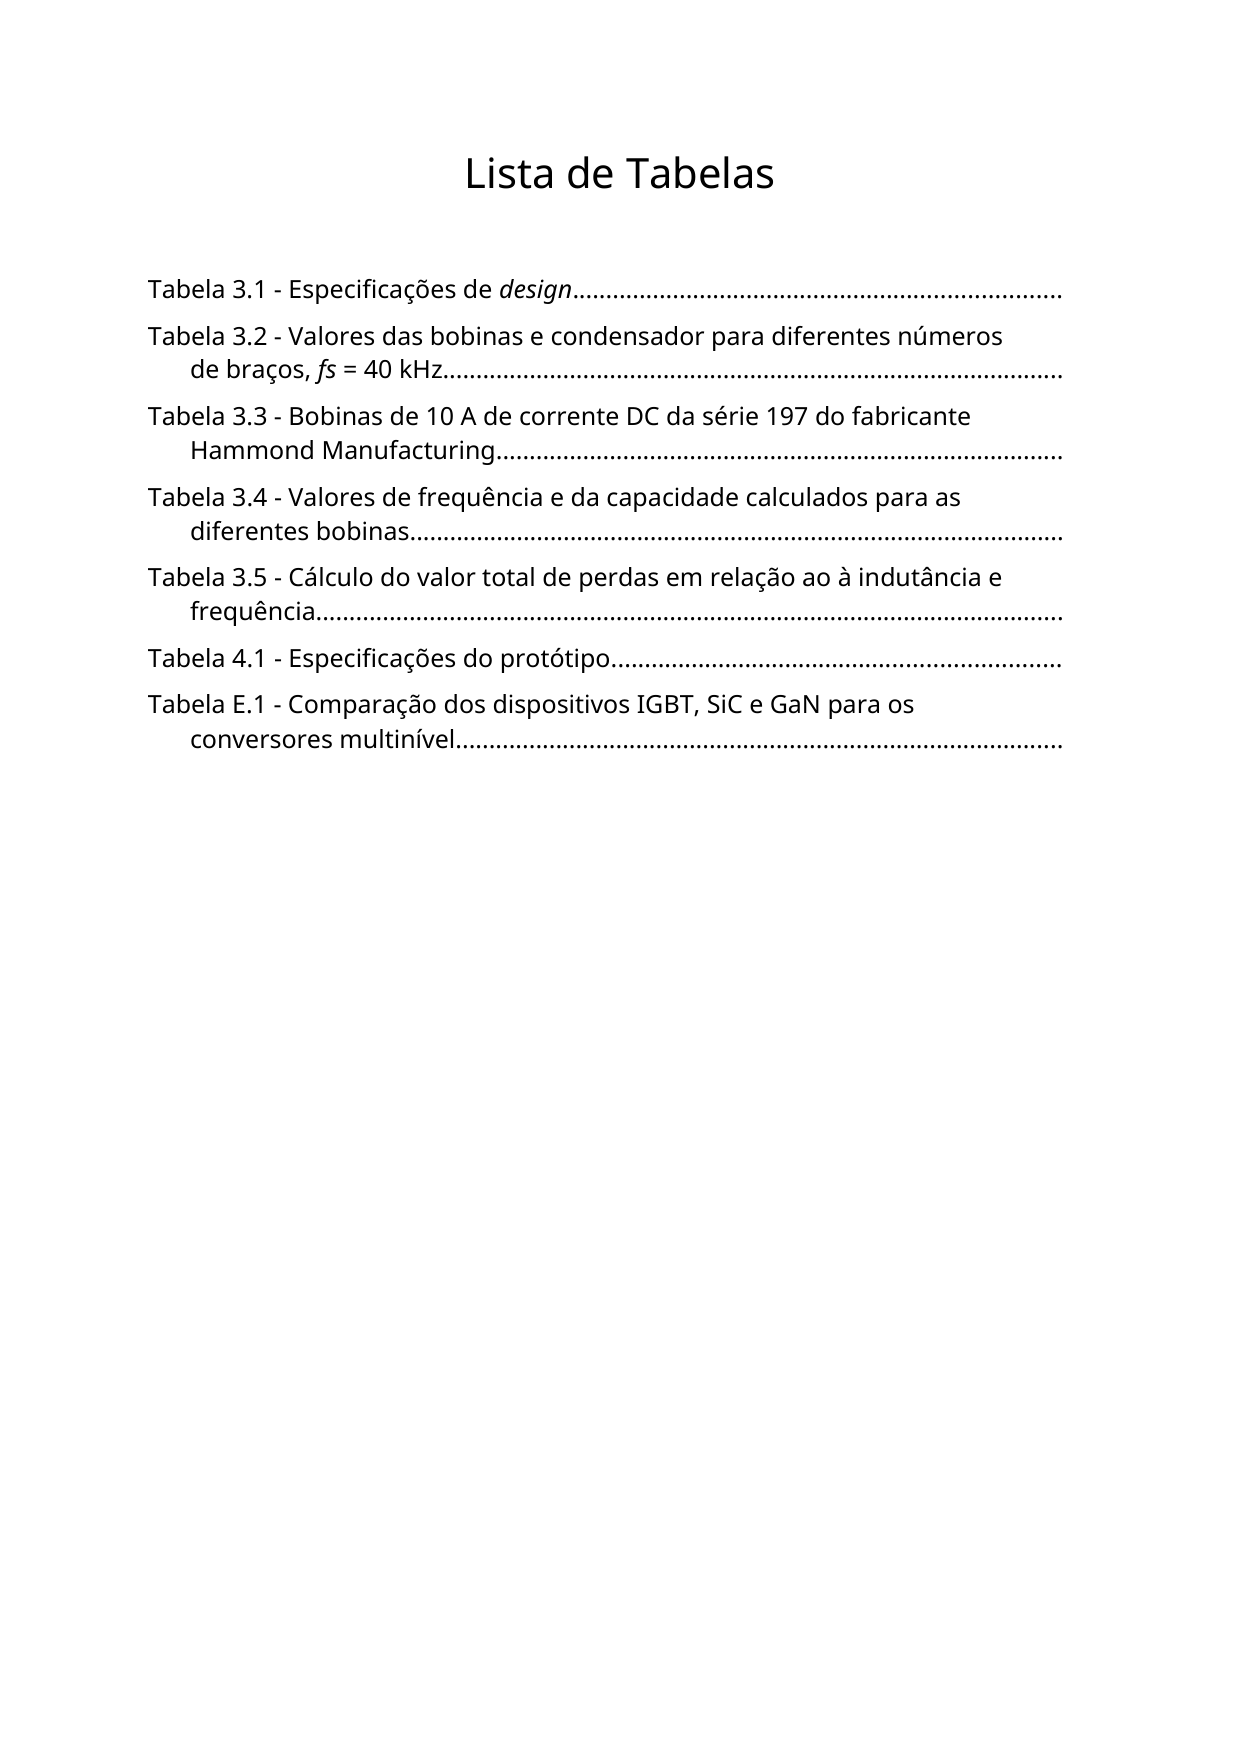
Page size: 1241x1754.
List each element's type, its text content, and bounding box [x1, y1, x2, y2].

text Tabela 4.1 - Especificações do protótipo. 39 [148, 641, 1033, 675]
text Tabela 3.2 - Valores das bobinas e condensador para diferentes números de braços, fs = 40 kHz. 32 [148, 318, 1033, 386]
text Tabela 3.1 - Especificações de design. 31 [148, 272, 1033, 306]
text Lista de Tabelas [148, 144, 1092, 201]
text Tabela E.1 - Comparação dos dispositivos IGBT, SiC e GaN para os conversores multinível. 66 [148, 687, 1033, 755]
text Tabela 3.4 - Valores de frequência e da capacidade calculados para as diferentes bobinas. 34 [148, 479, 1033, 547]
text Tabela 3.3 - Bobinas de 10 A de corrente DC da série 197 do fabricante Hammond Manufacturing. 34 [148, 399, 1033, 467]
text Tabela 3.5 - Cálculo do valor total de perdas em relação ao à indutância e frequência. 35 [148, 560, 1033, 628]
